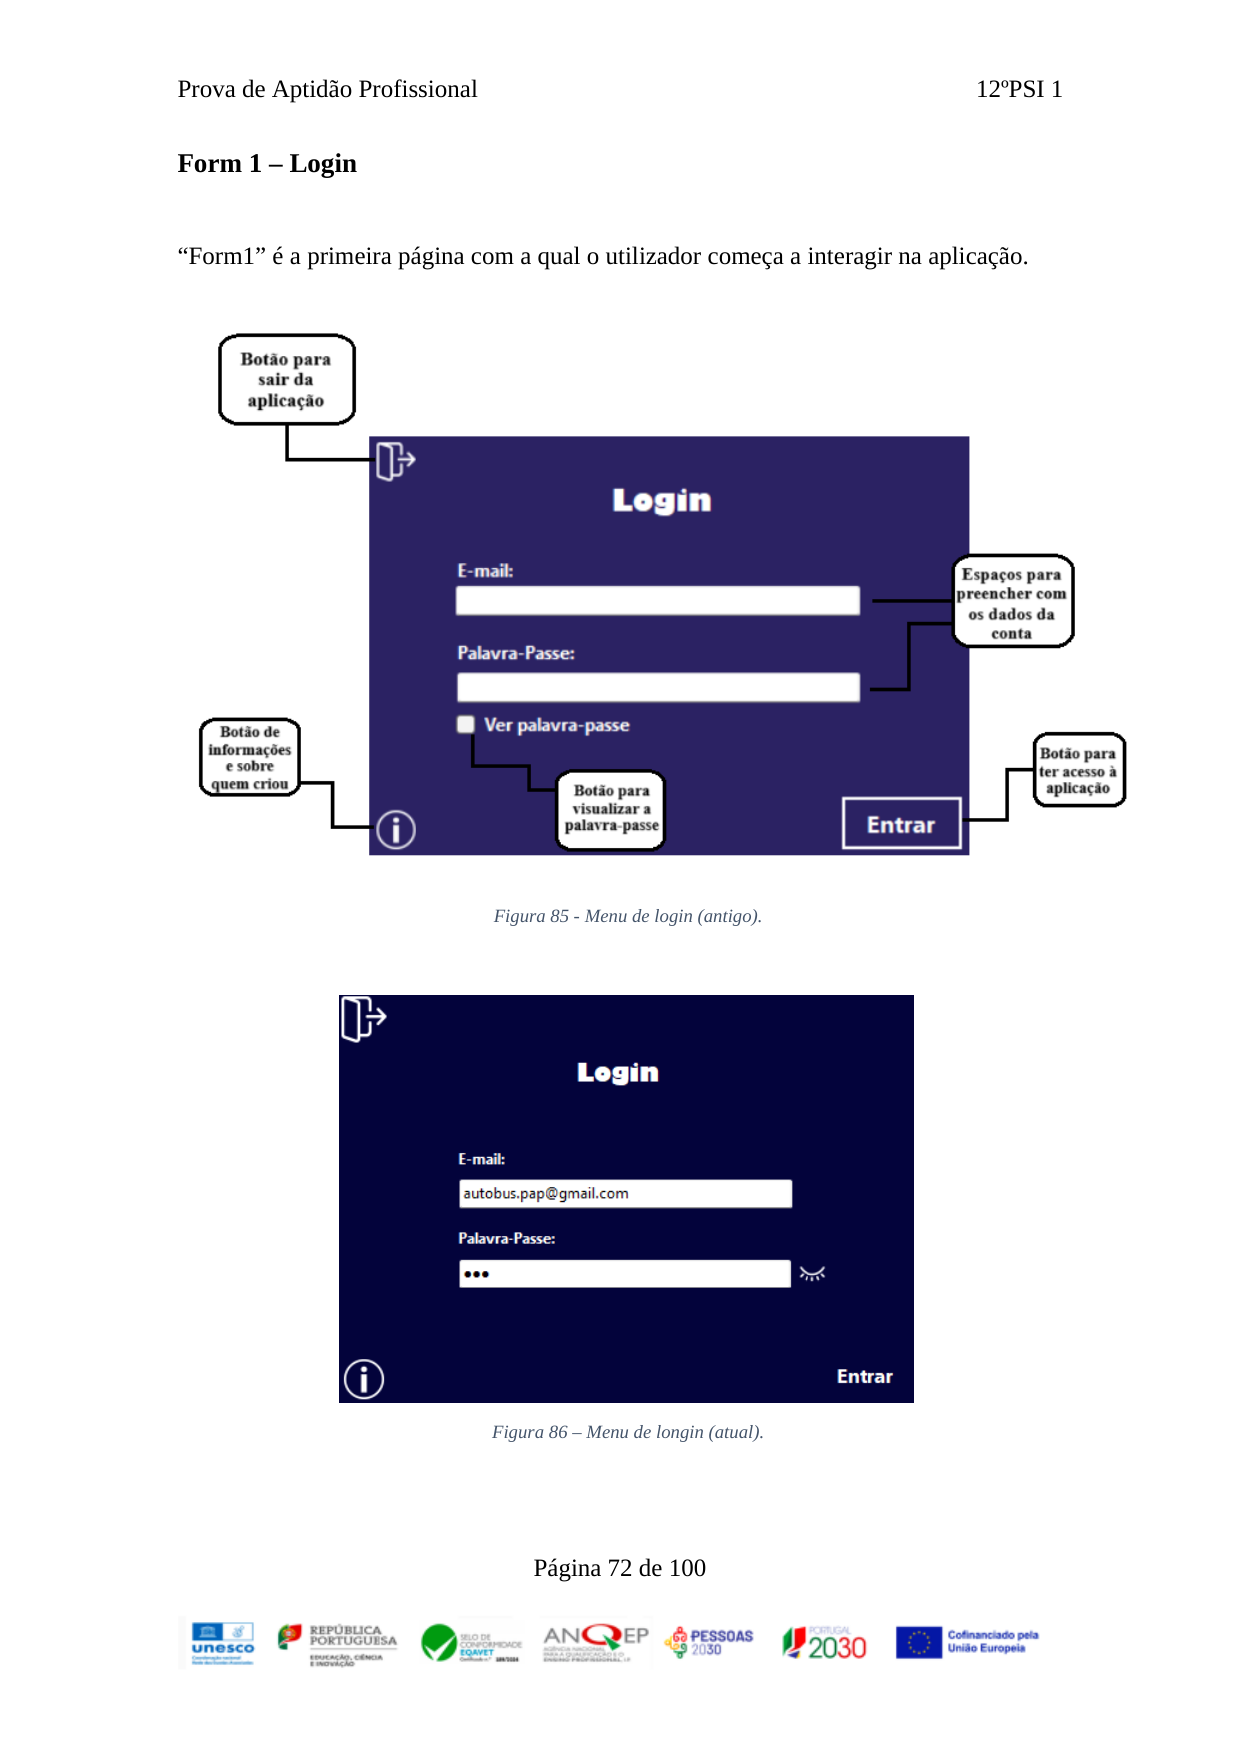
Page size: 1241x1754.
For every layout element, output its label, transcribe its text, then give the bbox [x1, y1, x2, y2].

picture [177, 1615, 1084, 1677]
text “Form1” é a primeira página com a qual o utilizador começa a interagir na aplicação. [177, 198, 1063, 270]
picture [177, 328, 1139, 891]
picture [331, 991, 927, 1406]
text Form 1 – Login [177, 148, 1063, 179]
text Figura 86 – Menu de longin (atual). [195, 1421, 1063, 1443]
